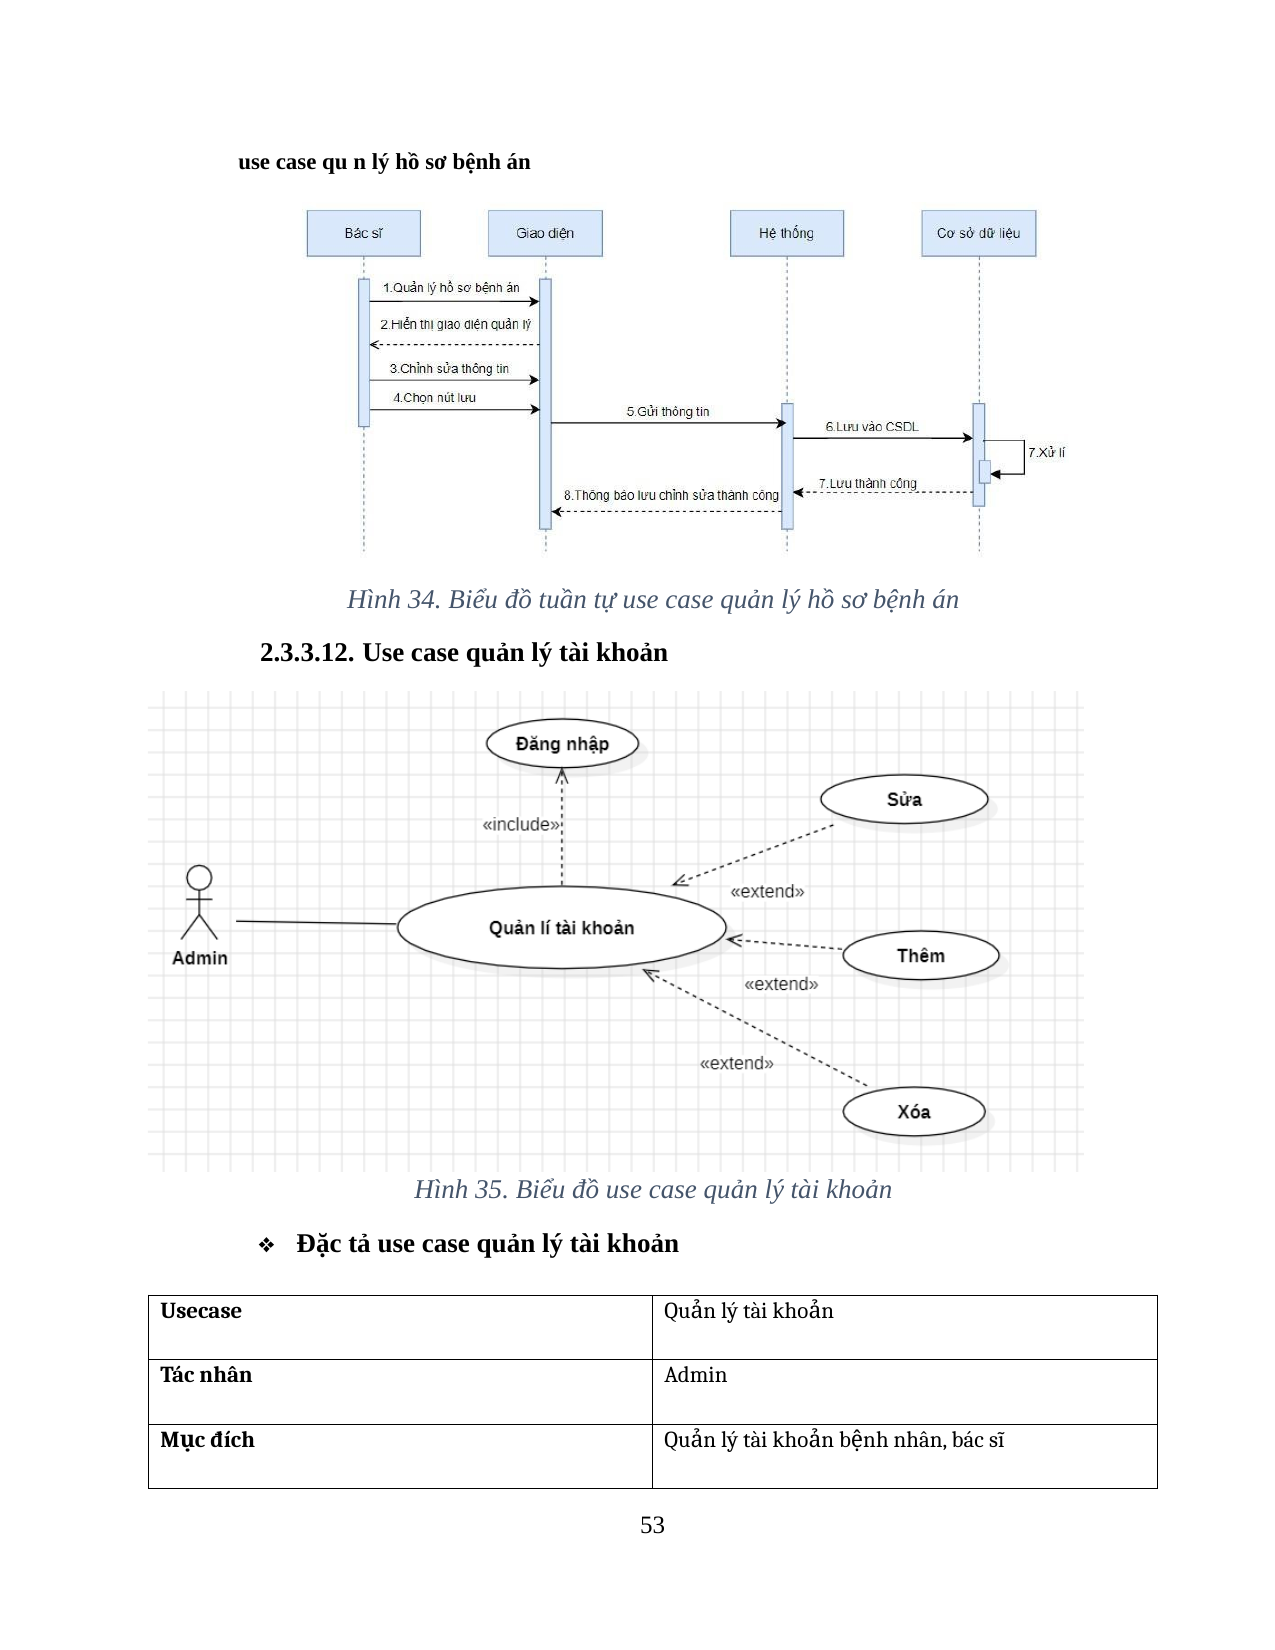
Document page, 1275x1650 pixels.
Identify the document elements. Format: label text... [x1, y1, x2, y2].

table_cell Mục đích [149, 1425, 652, 1488]
table_cell Admin [653, 1360, 1157, 1423]
table_cell Tác nhân [149, 1360, 652, 1423]
picture [301, 202, 1069, 581]
table_header Usecase [149, 1296, 652, 1359]
table_header Quản lý tài khoản [653, 1296, 1157, 1359]
text Hình 35. Biểu đồ use case quản lý tài khoản [414, 1174, 1084, 1205]
picture [147, 691, 1084, 1172]
subtitle use case qu n lý hồ sơ bệnh án [238, 148, 1084, 174]
text Hình 34. Biểu đồ tuần tự use case quản lý hồ sơ bệnh án [347, 583, 1084, 614]
table_cell Quản lý tài khoản bệnh nhân, bác sĩ [653, 1425, 1157, 1488]
list Đặc tả use case quản lý tài khoản [259, 1227, 1084, 1258]
text 2.3.3.12. Use case quản lý tài khoản [260, 636, 1084, 667]
